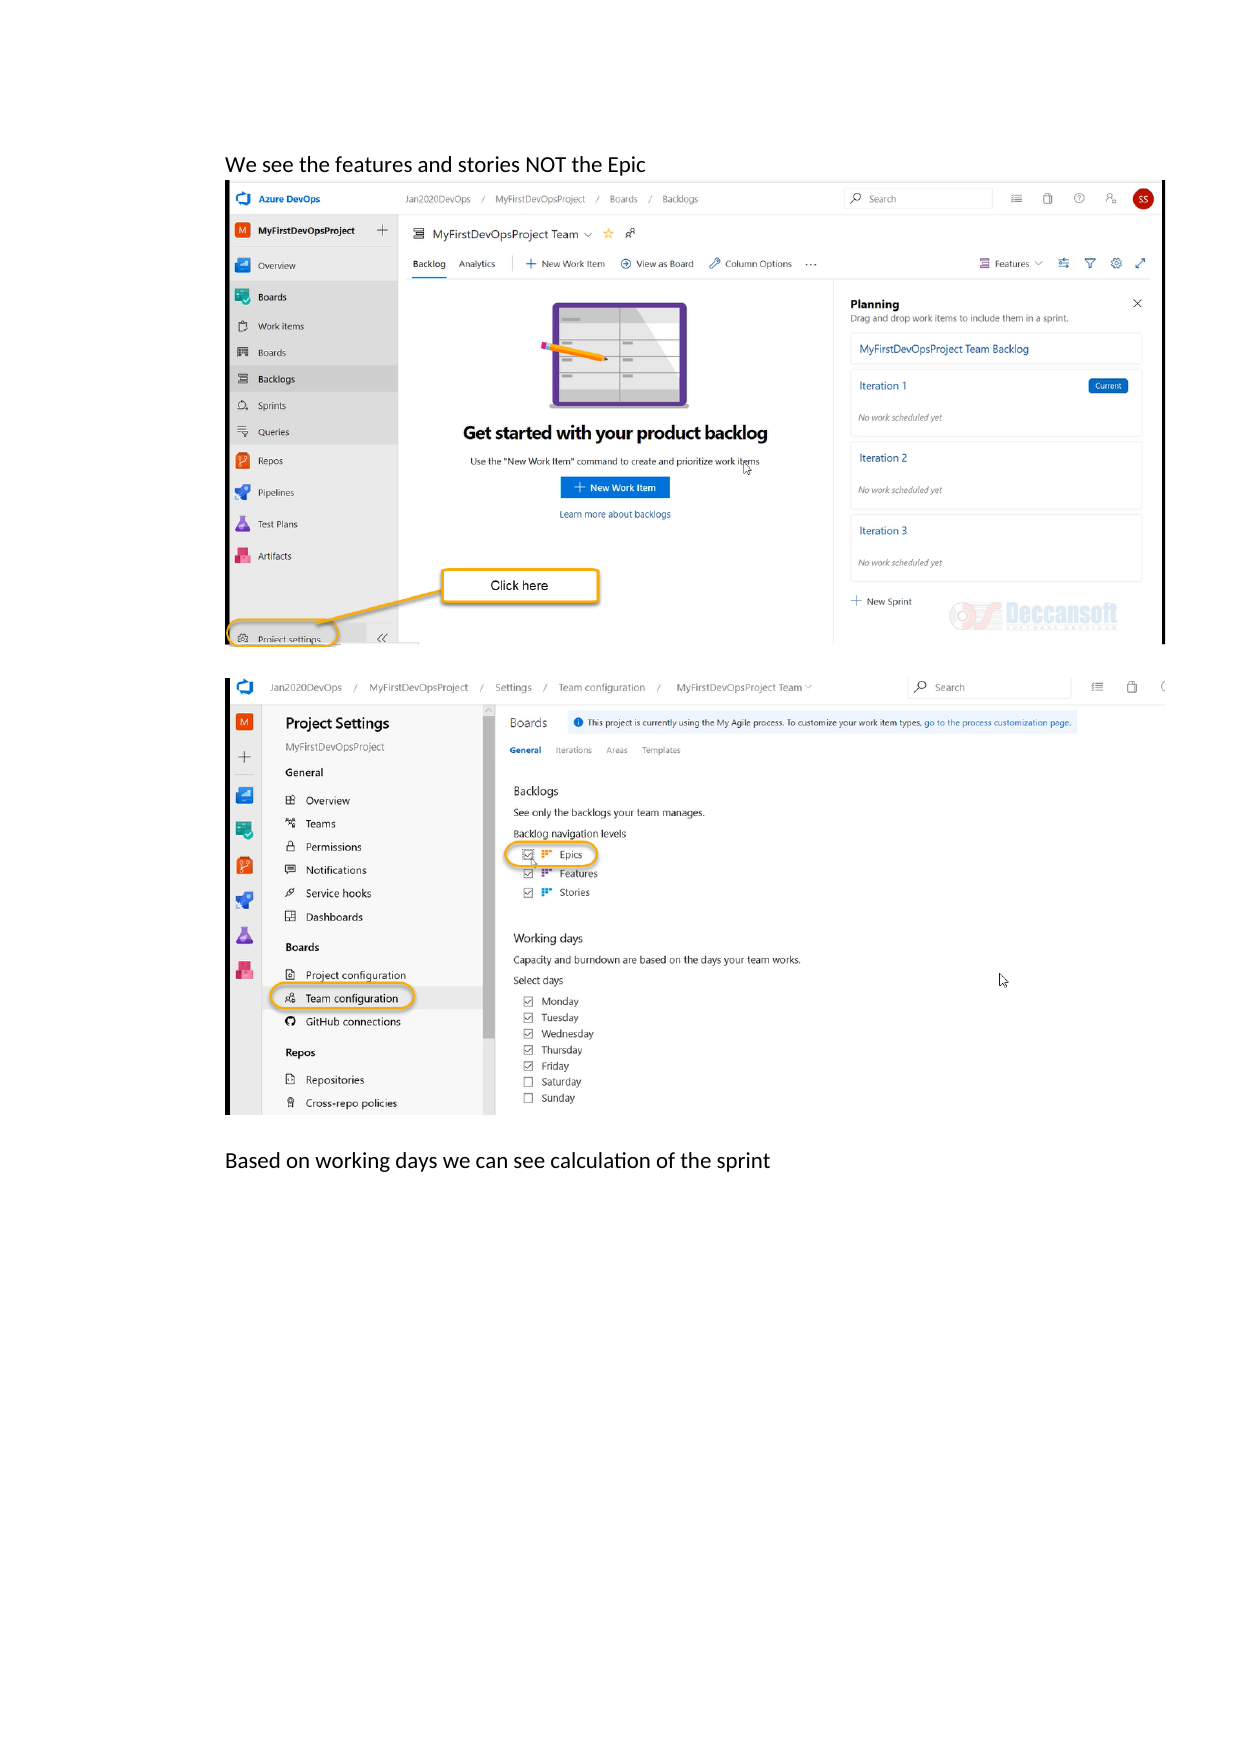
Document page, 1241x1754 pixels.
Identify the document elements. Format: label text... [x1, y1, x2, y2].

picture [225, 180, 1166, 647]
picture [225, 678, 1166, 1115]
list Based on working days we can see calculation of the sprint [225, 1147, 1090, 1175]
list We see the features and stories NOT the Epic [225, 150, 1090, 178]
